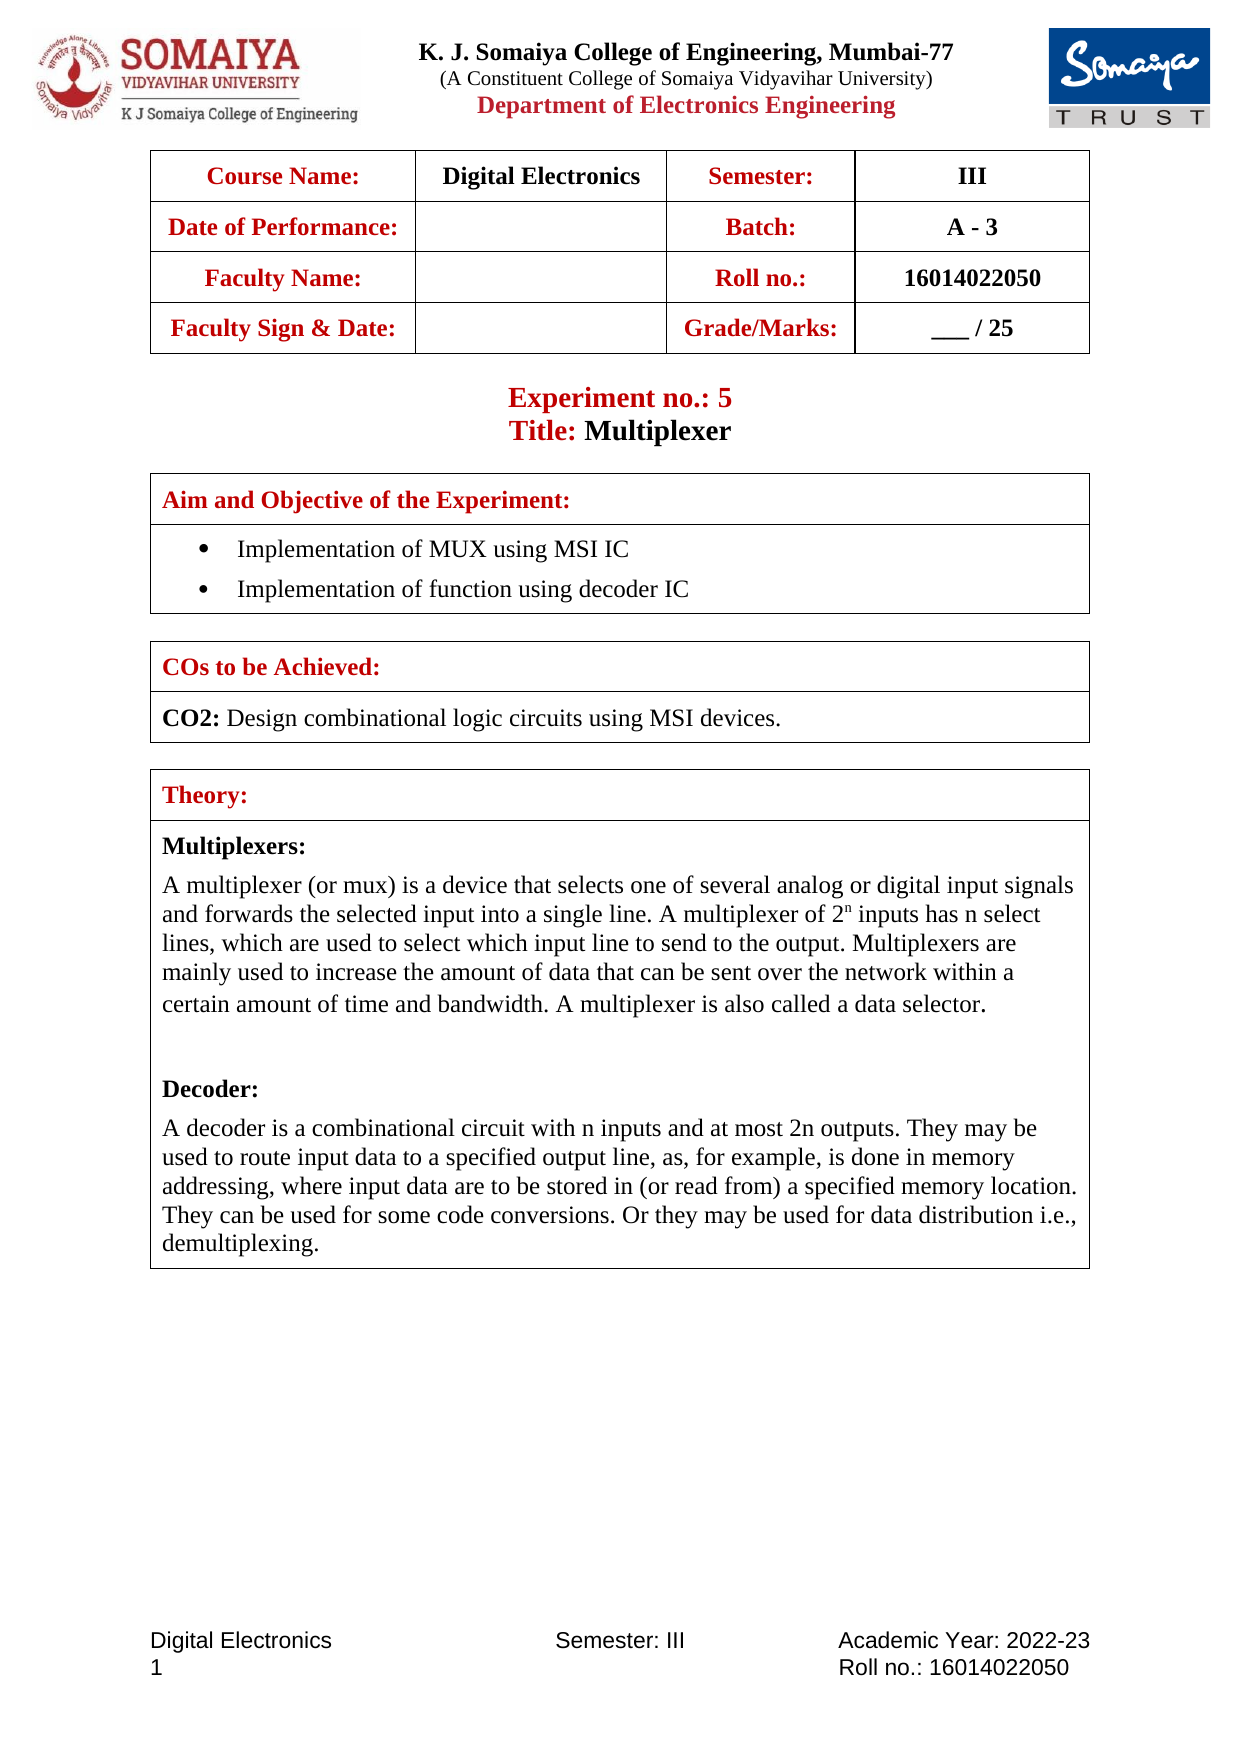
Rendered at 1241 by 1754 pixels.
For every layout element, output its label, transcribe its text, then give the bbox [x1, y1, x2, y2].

table_cell ___ / 25 [856, 303, 1089, 352]
table_cell Multiplexers: A multiplexer (or mux) is a device that selects one of several analog or digital input signals and forwards the selected input into a single line. A multiplexer of 2n inputs has n select lines, which are used to select which input line to send to the output. Multiplexers are mainly used to increase the amount of data that can be sent over the network within a certain amount of time and bandwidth. A multiplexer is also called a data selector. Decoder: A decoder is a combinational circuit with n inputs and at most 2n outputs. They may be used to route input data to a specified output line, as, for example, is done in memory addressing, where input data are to be stored in (or read from) a specified memory location. They can be used for some code conversions. Or they may be used for data distribution i.e., demultiplexing. [151, 821, 1089, 1268]
table_cell [416, 252, 666, 302]
table_header Semester: [667, 151, 854, 201]
table_header Digital Electronics [416, 151, 666, 201]
table_cell Roll no.: [667, 252, 854, 302]
table_header Aim and Objective of the Experiment: [151, 474, 1089, 524]
table_header Theory: [151, 770, 1089, 820]
table_cell Batch: [667, 202, 854, 251]
table_cell Grade/Marks: [667, 303, 854, 352]
table_header III [856, 151, 1089, 201]
picture [31, 28, 361, 130]
picture [1048, 28, 1211, 128]
text Title: Multiplexer [150, 413, 1090, 447]
table_cell [416, 303, 666, 352]
table_cell Implementation of MUX using MSI IC Implementation of function using decoder IC [151, 525, 1089, 613]
table_cell CO2: Design combinational logic circuits using MSI devices. [151, 692, 1089, 742]
table_header COs to be Achieved: [151, 642, 1089, 691]
table_cell Faculty Sign & Date: [151, 303, 415, 352]
table_cell Date of Performance: [151, 202, 415, 251]
table_cell Faculty Name: [151, 252, 415, 302]
table_cell [416, 202, 666, 251]
table_cell 16014022050 [856, 252, 1089, 302]
table_cell A - 3 [856, 202, 1089, 251]
table_header Course Name: [151, 151, 415, 201]
text Experiment no.: 5 [150, 380, 1090, 413]
